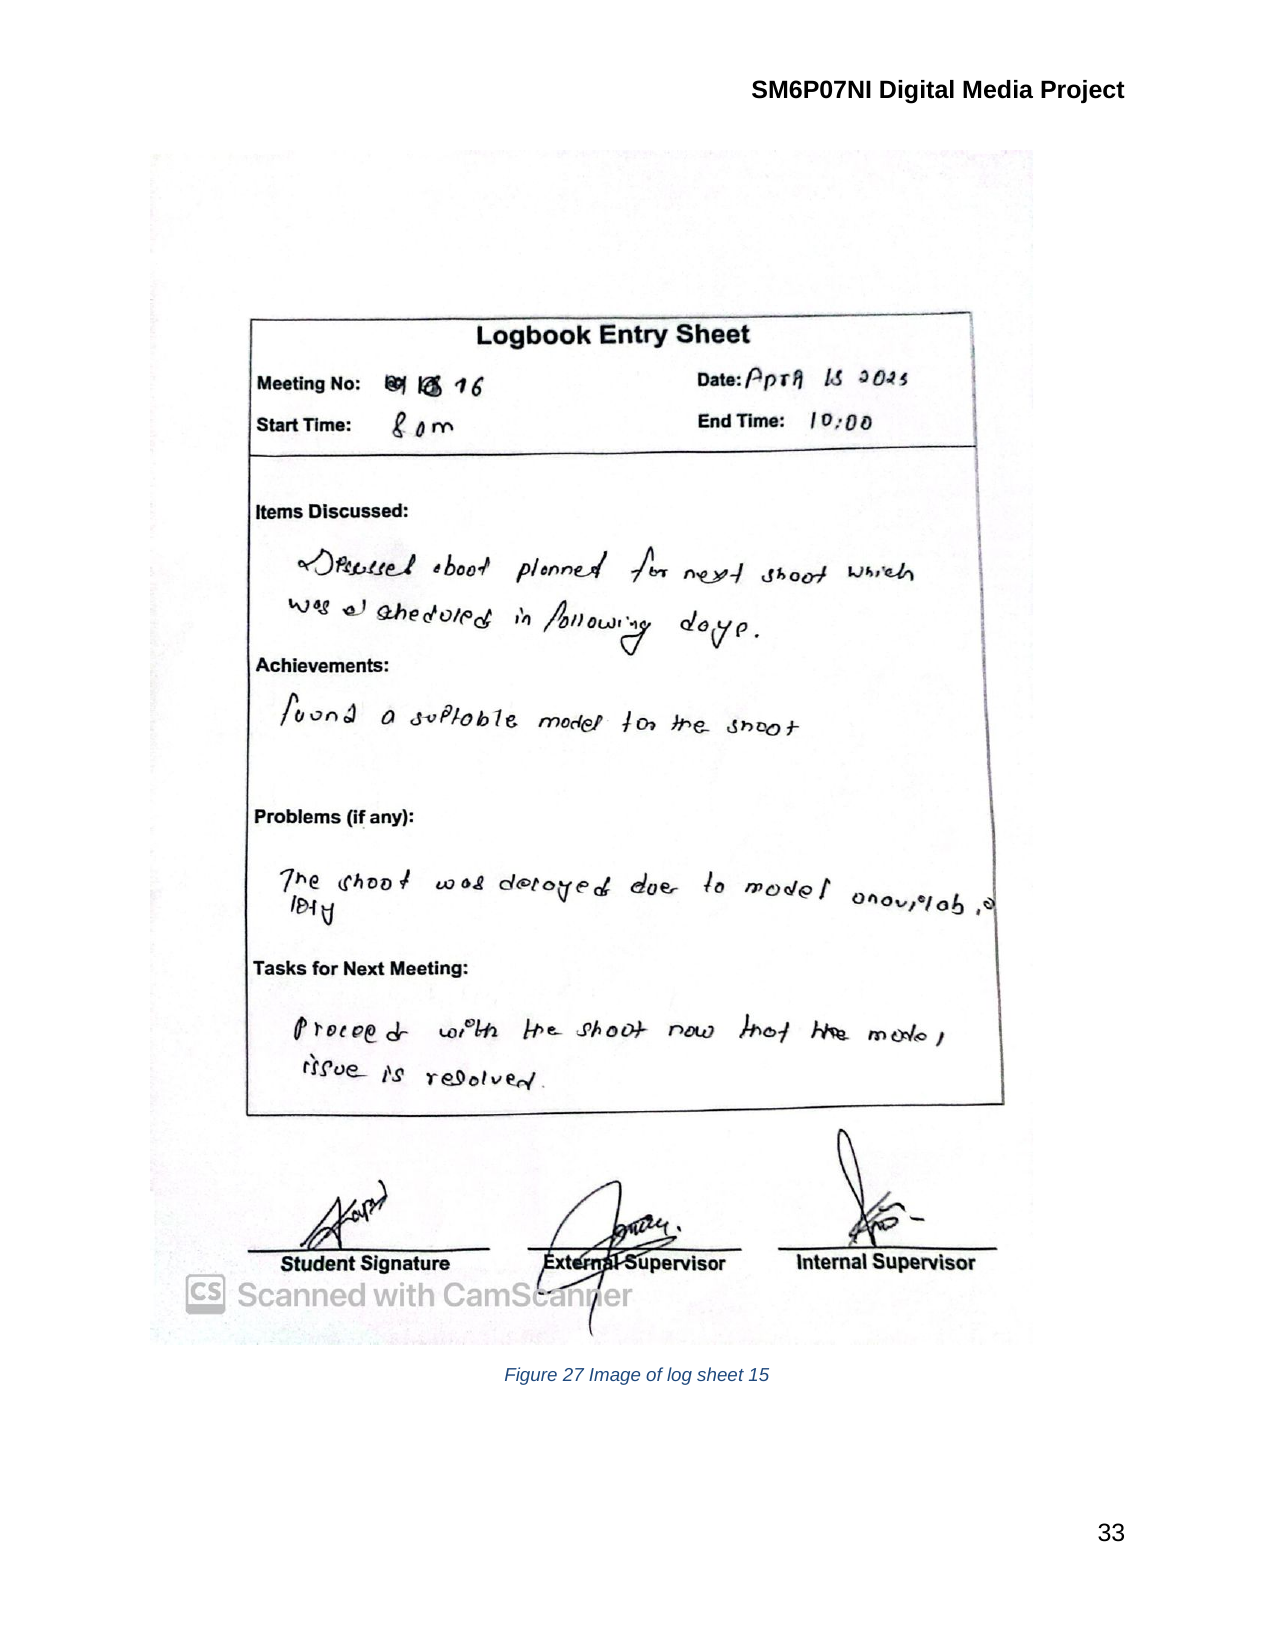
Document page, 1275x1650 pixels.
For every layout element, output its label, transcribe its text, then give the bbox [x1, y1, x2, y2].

text Figure 27 Image of log sheet 15 [150, 1363, 1125, 1385]
picture [150, 150, 1034, 1345]
